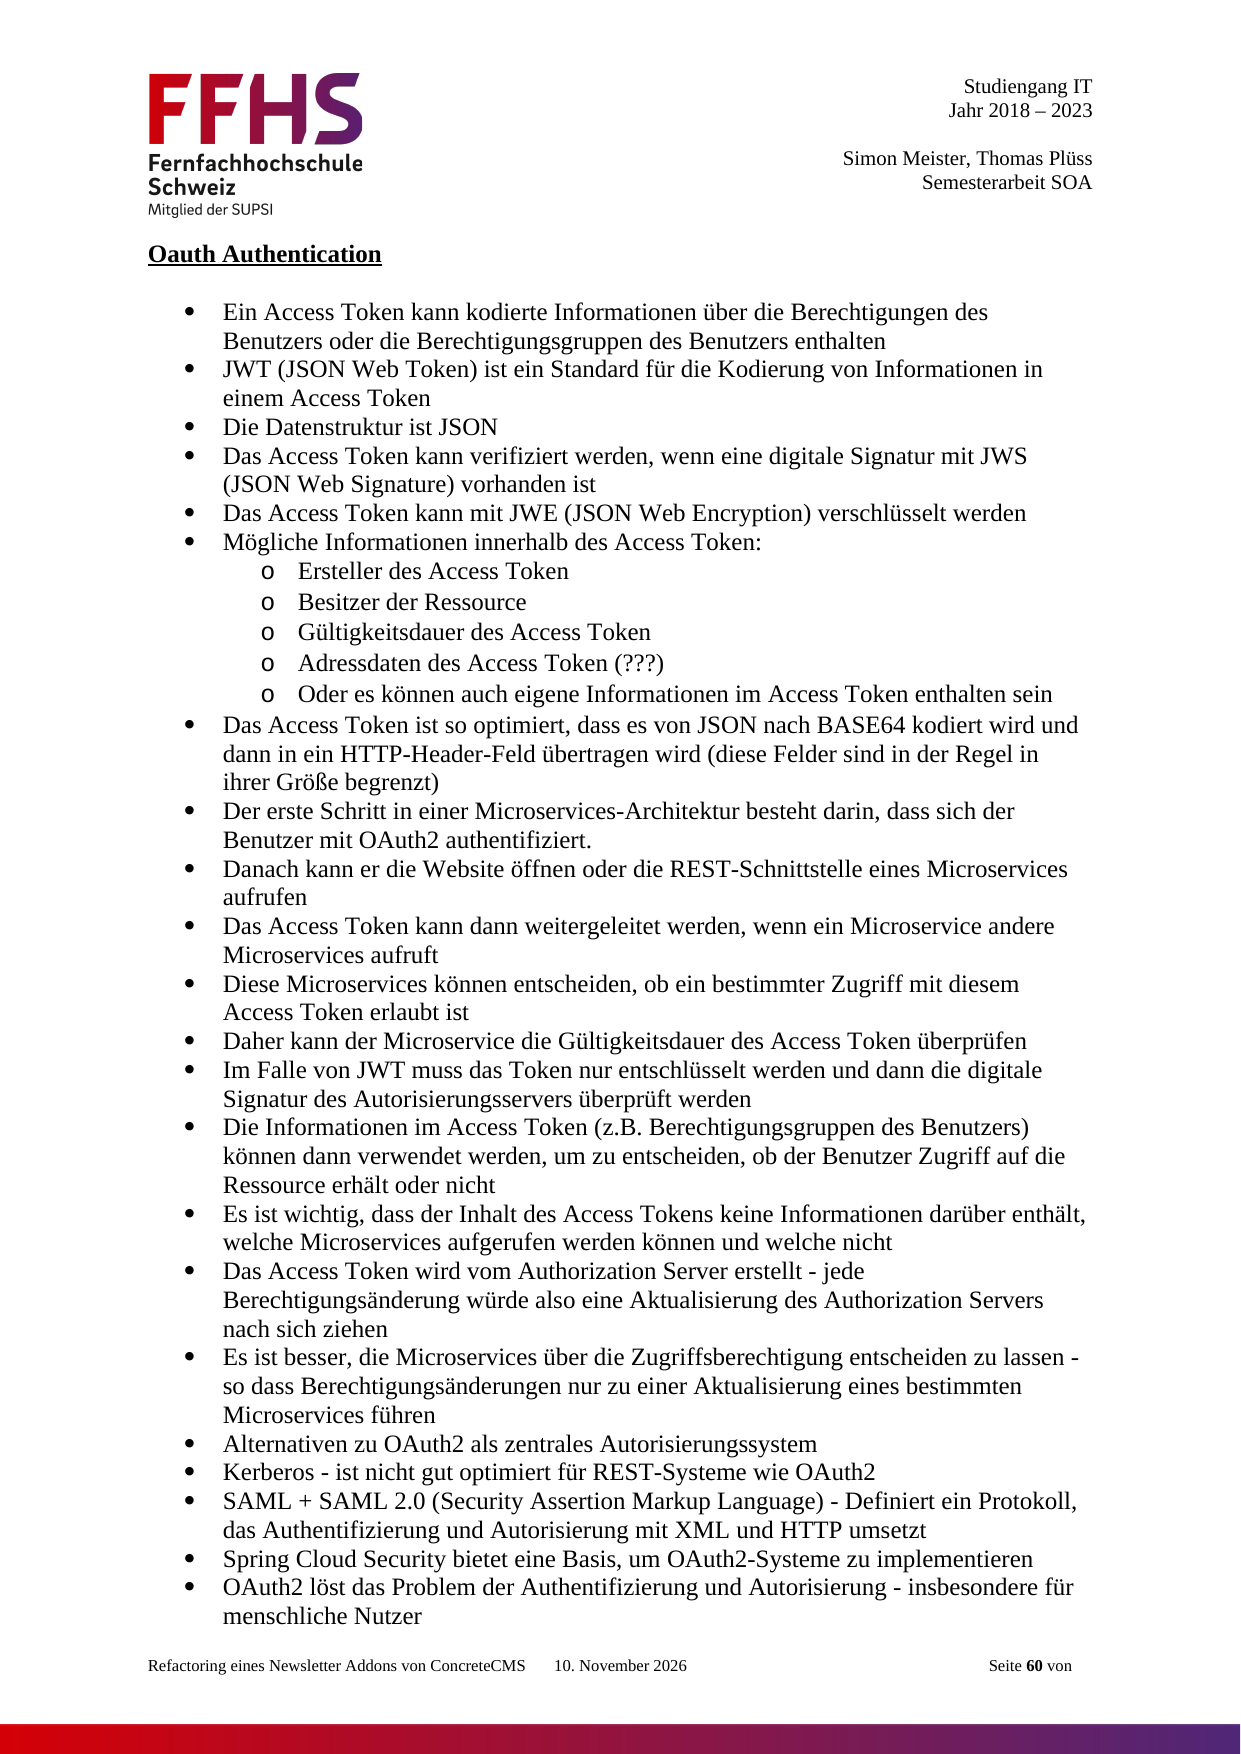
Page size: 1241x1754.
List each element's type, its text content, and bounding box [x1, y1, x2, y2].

list Das Access Token kann dann weitergeleitet werden, wenn ein Microservice andere Microservices aufruft [185, 911, 1092, 969]
list Es ist wichtig, dass der Inhalt des Access Tokens keine Informationen darüber enthält, welche Microservices aufgerufen werden können und welche nicht [185, 1199, 1092, 1256]
list Der erste Schritt in einer Microservices-Architektur besteht darin, dass sich der Benutzer mit OAuth2 authentifiziert. [185, 796, 1092, 854]
list Mögliche Informationen innerhalb des Access Token: [185, 527, 1092, 556]
list Das Access Token kann mit JWE (JSON Web Encryption) verschlüsselt werden [185, 498, 1092, 527]
list JWT (JSON Web Token) ist ein Standard für die Kodierung von Informationen in einem Access Token [185, 354, 1092, 412]
list Danach kann er die Website öffnen oder die REST-Schnittstelle eines Microservices aufrufen [185, 854, 1092, 911]
list Das Access Token kann verifiziert werden, wenn eine digitale Signatur mit JWS (JSON Web Signature) vorhanden ist [185, 441, 1092, 498]
list Adressdaten des Access Token (???) [260, 648, 1092, 679]
list Die Informationen im Access Token (z.B. Berechtigungsgruppen des Benutzers) können dann verwendet werden, um zu entscheiden, ob der Benutzer Zugriff auf die Ressource erhält oder nicht [185, 1112, 1092, 1199]
list SAML + SAML 2.0 (Security Assertion Markup Language) - Definiert ein Protokoll, das Authentifizierung und Autorisierung mit XML und HTTP umsetzt [185, 1486, 1092, 1544]
list Oder es können auch eigene Informationen im Access Token enthalten sein [260, 679, 1092, 710]
picture [148, 73, 363, 218]
list Im Falle von JWT muss das Token nur entschlüsselt werden und dann die digitale Signatur des Autorisierungsservers überprüft werden [185, 1055, 1092, 1112]
list Ein Access Token kann kodierte Informationen über die Berechtigungen des Benutzers oder die Berechtigungsgruppen des Benutzers enthalten [185, 297, 1092, 354]
list Alternativen zu OAuth2 als zentrales Autorisierungssystem [185, 1429, 1092, 1457]
list Gültigkeitsdauer des Access Token [260, 617, 1092, 648]
list Daher kann der Microservice die Gültigkeitsdauer des Access Token überprüfen [185, 1026, 1092, 1055]
picture [0, 1724, 1241, 1754]
list Besitzer der Ressource [260, 587, 1092, 617]
list Das Access Token ist so optimiert, dass es von JSON nach BASE64 kodiert wird und dann in ein HTTP-Header-Feld übertragen wird (diese Felder sind in der Regel in ihrer Größe begrenzt) [185, 710, 1092, 796]
list Das Access Token wird vom Authorization Server erstellt - jede Berechtigungsänderung würde also eine Aktualisierung des Authorization Servers nach sich ziehen [185, 1256, 1092, 1342]
text Oauth Authentication [148, 239, 1092, 268]
list Diese Microservices können entscheiden, ob ein bestimmter Zugriff mit diesem Access Token erlaubt ist [185, 969, 1092, 1026]
list OAuth2 löst das Problem der Authentifizierung und Autorisierung - insbesondere für menschliche Nutzer [185, 1572, 1092, 1630]
list Spring Cloud Security bietet eine Basis, um OAuth2-Systeme zu implementieren [185, 1544, 1092, 1572]
list Es ist besser, die Microservices über die Zugriffsberechtigung entscheiden zu lassen - so dass Berechtigungsänderungen nur zu einer Aktualisierung eines bestimmten Microservices führen [185, 1342, 1092, 1429]
list Ersteller des Access Token [260, 556, 1092, 587]
list Die Datenstruktur ist JSON [185, 412, 1092, 441]
list Kerberos - ist nicht gut optimiert für REST-Systeme wie OAuth2 [185, 1457, 1092, 1486]
